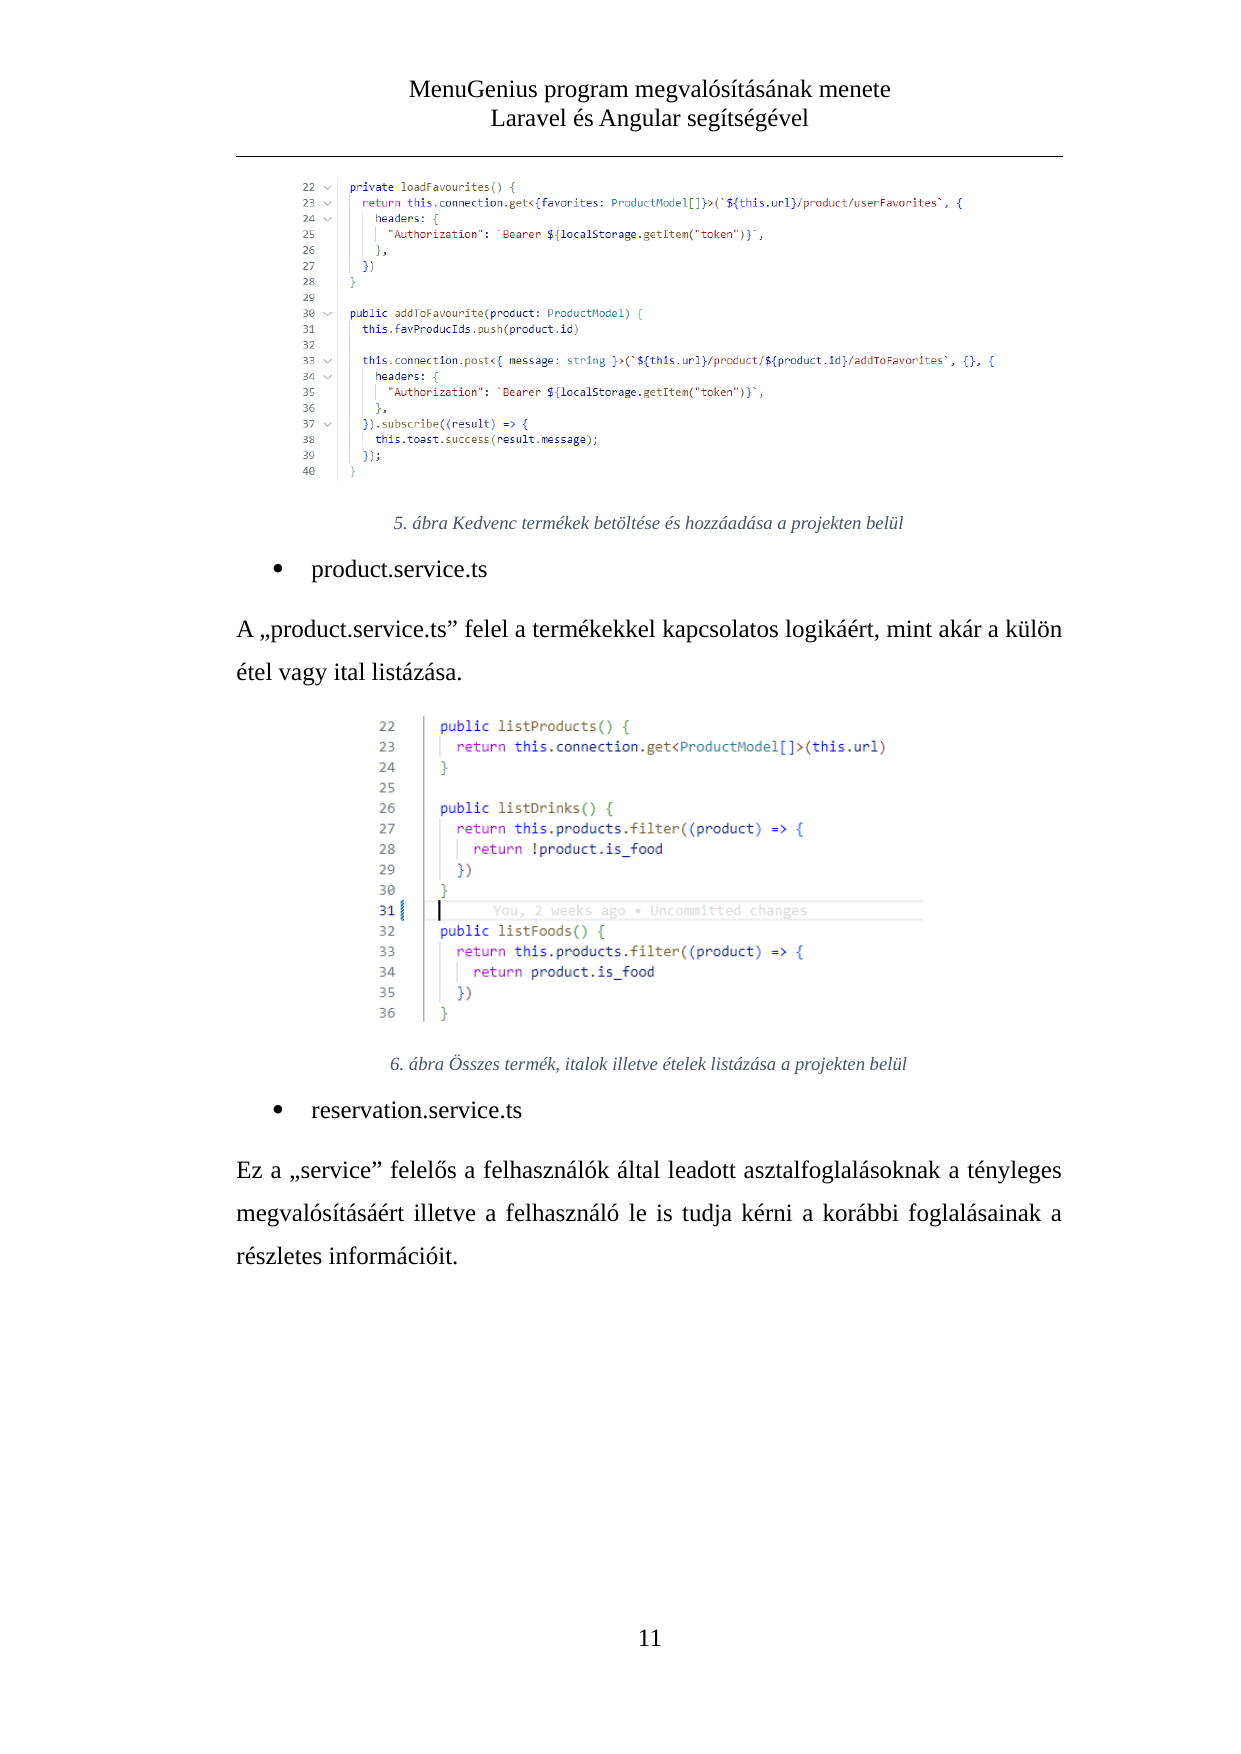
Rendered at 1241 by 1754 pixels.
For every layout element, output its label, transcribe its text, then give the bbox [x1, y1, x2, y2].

text A „product.service.ts” felel a termékekkel kapcsolatos logikáért, mint akár a külön étel vagy ital listázása. [236, 614, 1063, 686]
text 6. ábra Összes termék, italok illetve ételek listázása a projekten belül [236, 1053, 1063, 1074]
text Ez a „service” felelős a felhasználók által leadott asztalfoglalásoknak a tényleges megvalósításáért illetve a felhasználó le is tudja kérni a korábbi foglalásainak a részletes információit. [236, 1155, 1063, 1270]
list reservation.service.ts [274, 1095, 1063, 1124]
text 5. ábra Kedvenc termékek betöltése és hozzáadása a projekten belül [236, 512, 1063, 533]
picture [376, 716, 923, 1022]
picture [299, 177, 1000, 481]
list product.service.ts [274, 554, 1063, 583]
